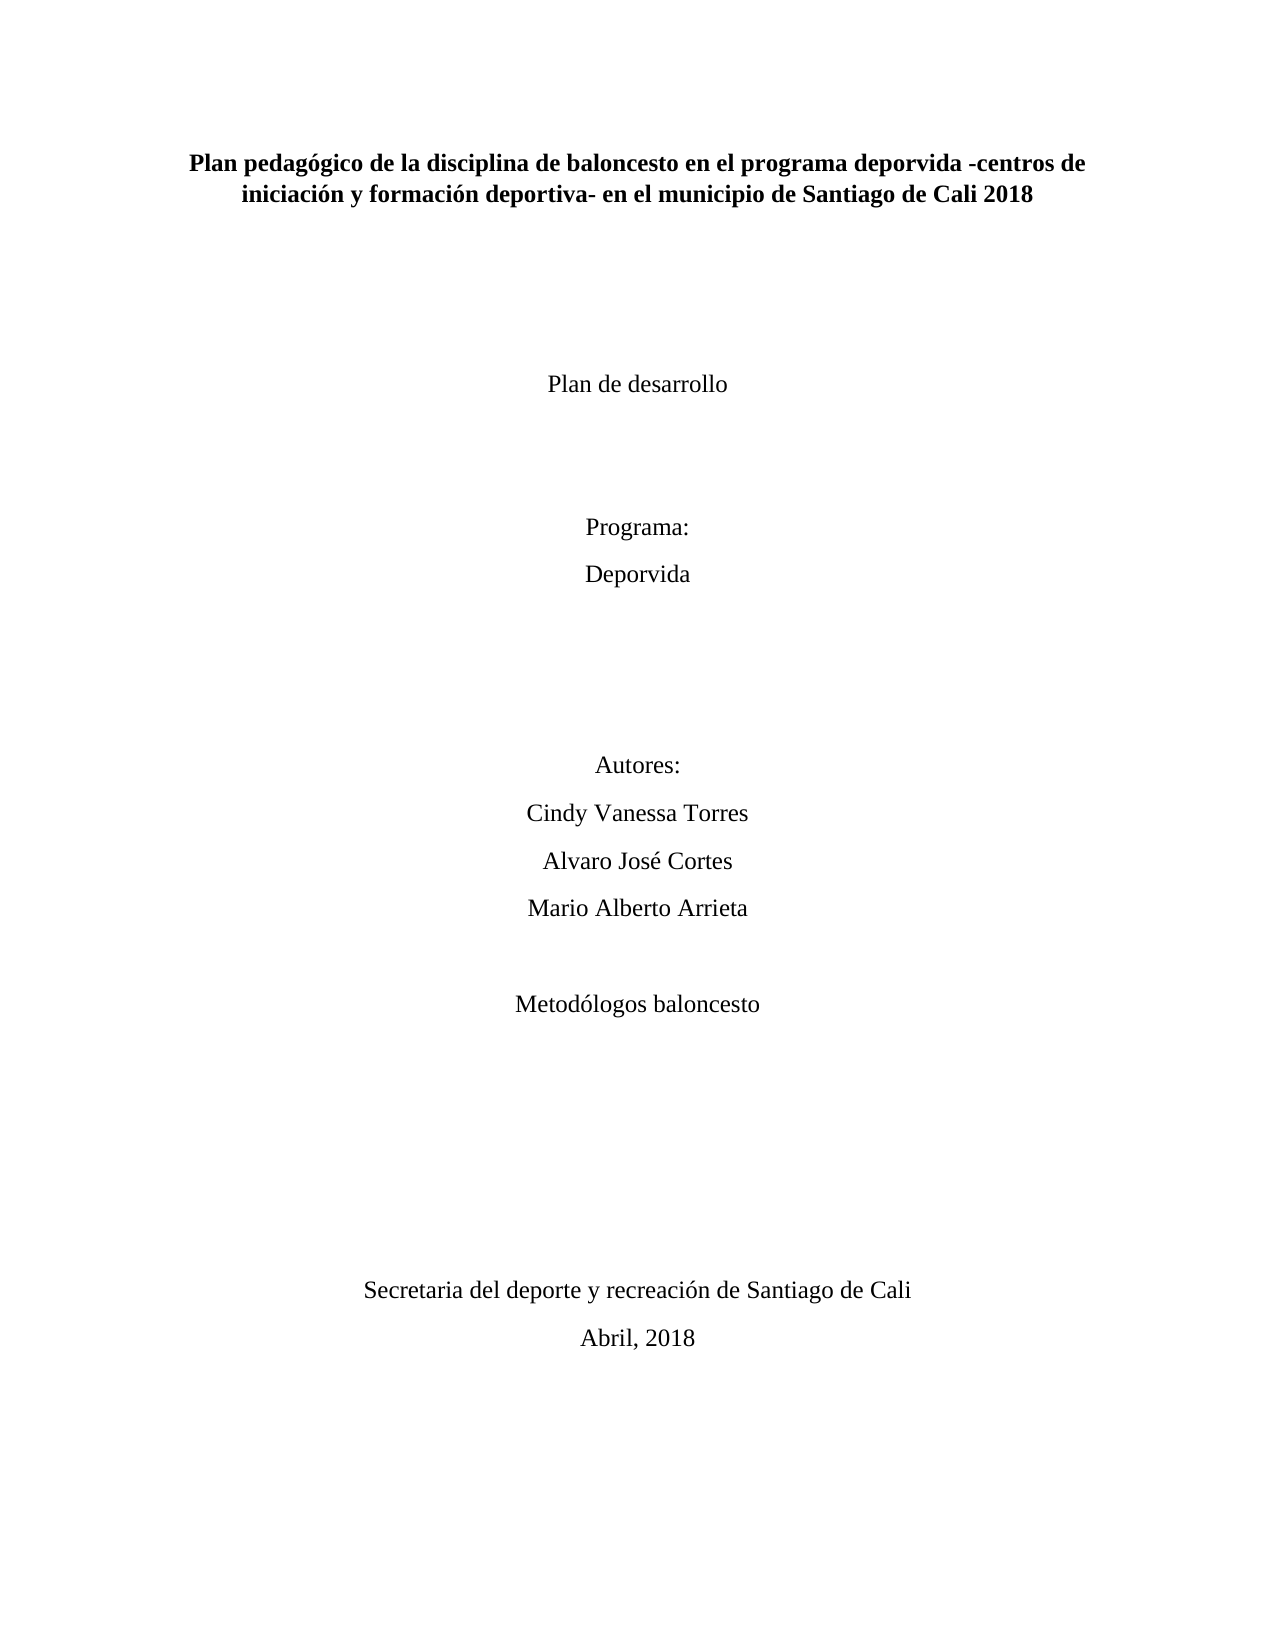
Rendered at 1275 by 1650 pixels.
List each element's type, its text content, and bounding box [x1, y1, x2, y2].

text Cindy Vanessa Torres [177, 798, 1098, 827]
text Plan pedagógico de la disciplina de baloncesto en el programa deporvida -centros de iniciación y formación deportiva- en el municipio de Santiago de Cali 2018 [177, 148, 1098, 207]
text Programa: [177, 512, 1098, 541]
text Plan de desarrollo [177, 369, 1098, 397]
text Alvaro José Cortes [177, 846, 1098, 874]
text Secretaria del deporte y recreación de Santiago de Cali [177, 1275, 1098, 1304]
text Metodólogos baloncesto [177, 989, 1098, 1018]
text Mario Alberto Arrieta [177, 893, 1098, 922]
text Deporvida [177, 559, 1098, 588]
text Abril, 2018 [177, 1323, 1098, 1352]
text Autores: [177, 750, 1098, 779]
